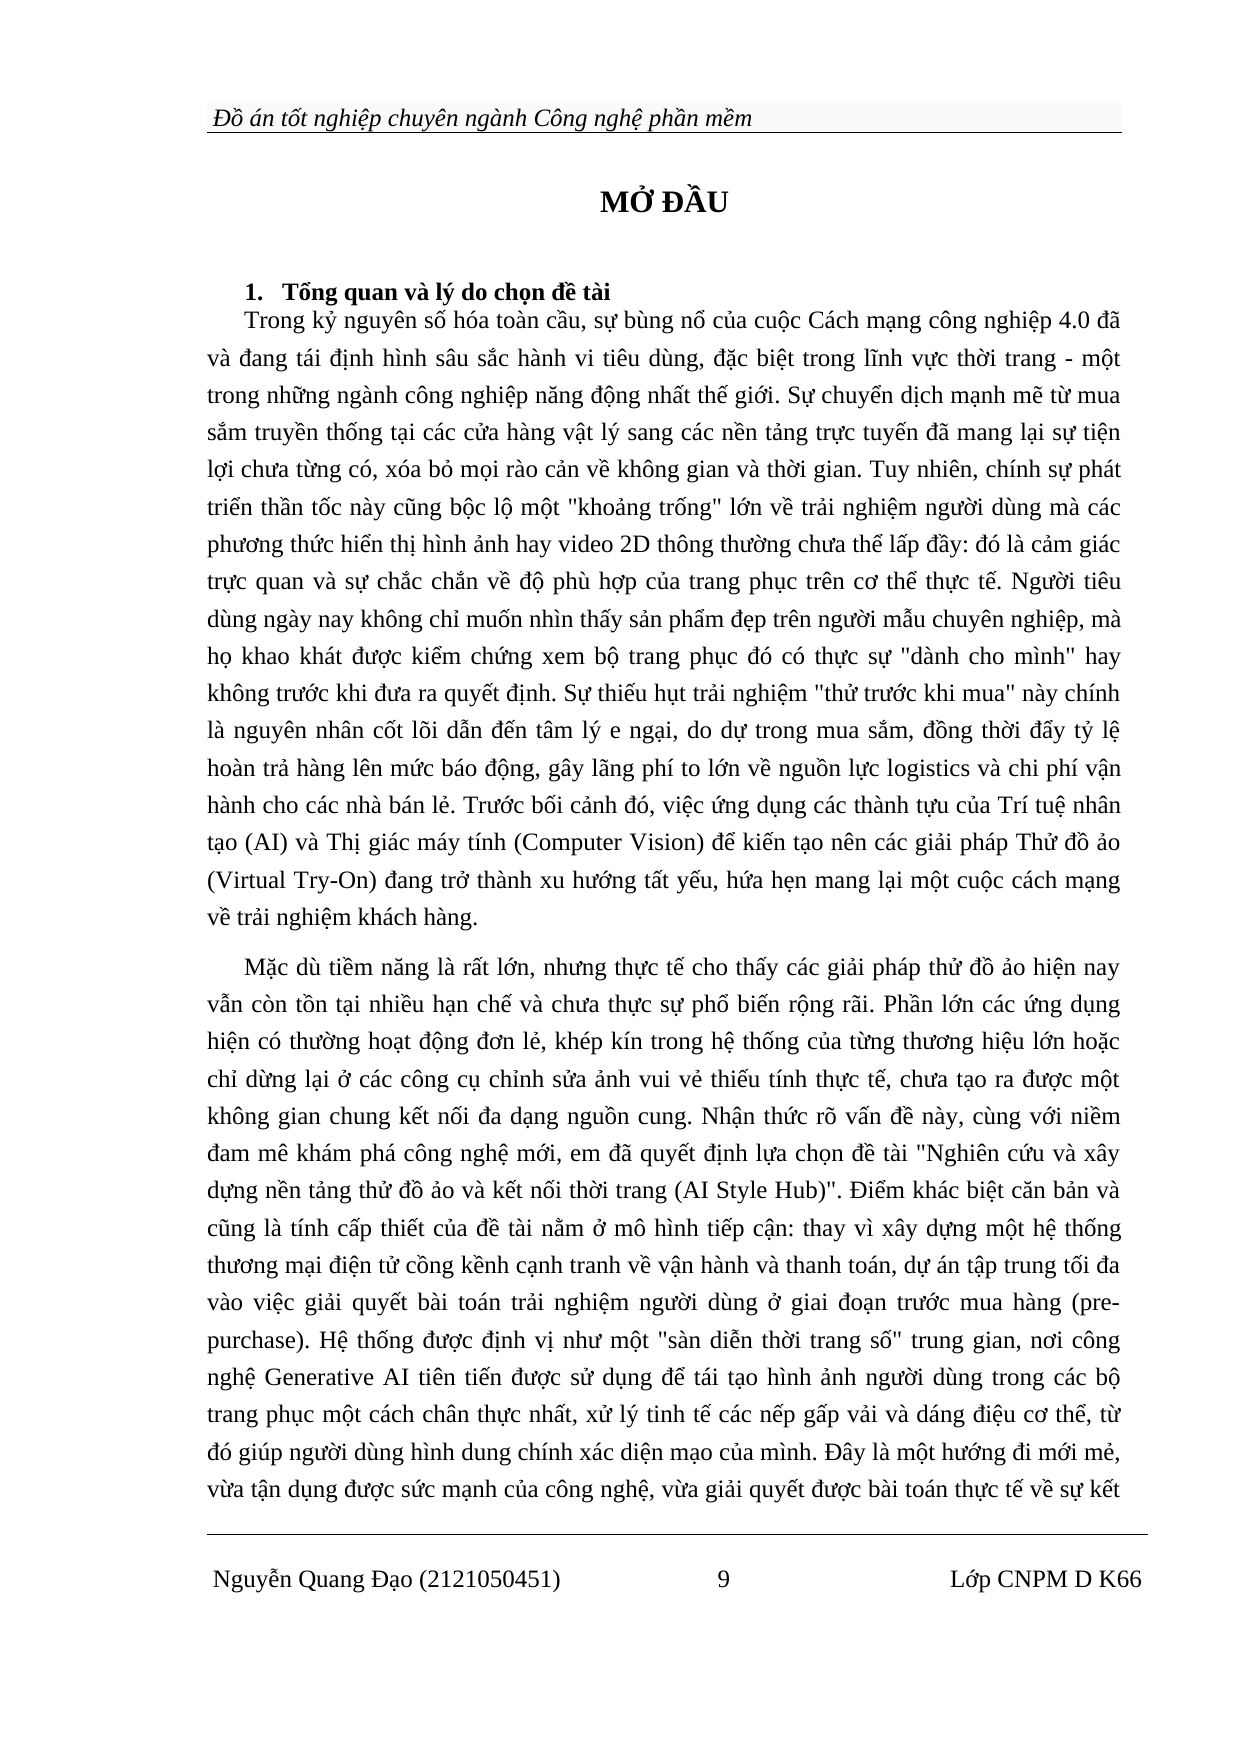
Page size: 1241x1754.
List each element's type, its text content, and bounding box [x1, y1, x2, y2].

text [207, 952, 1122, 1503]
list Tổng quan và lý do chọn đề tài [244, 277, 1122, 305]
subtitle MỞ ĐẦU [207, 183, 1122, 219]
text Trong kỷ nguyên số hóa toàn cầu, sự bùng nổ của cuộc Cách mạng công nghiệp 4.0 đã và đang tái định hình sâu sắc hành vi tiêu dùng, đặc biệt trong lĩnh vực thời trang - một trong những ngành công nghiệp năng động nhất thế giới. Sự chuyển dịch mạnh mẽ từ mua sắm truyền thống tại các cửa hàng vật lý sang các nền tảng trực tuyến đã mang lại sự tiện lợi chưa từng có, xóa bỏ mọi rào cản về không gian và thời gian. Tuy nhiên, chính sự phát triển thần tốc này cũng bộc lộ một "khoảng trống" lớn về trải nghiệm người dùng mà các phương thức hiển thị hình ảnh hay video 2D thông thường chưa thể lấp đầy: đó là cảm giác trực quan và sự chắc chắn về độ phù hợp của trang phục trên cơ thể thực tế. Người tiêu dùng ngày nay không chỉ muốn nhìn thấy sản phẩm đẹp trên người mẫu chuyên nghiệp, mà họ khao khát được kiểm chứng xem bộ trang phục đó có thực sự "dành cho mình" hay không trước khi đưa ra quyết định. Sự thiếu hụt trải nghiệm "thử trước khi mua" này chính là nguyên nhân cốt lõi dẫn đến tâm lý e ngại, do dự trong mua sắm, đồng thời đẩy tỷ lệ hoàn trả hàng lên mức báo động, gây lãng phí to lớn về nguồn lực logistics và chi phí vận hành cho các nhà bán lẻ. Trước bối cảnh đó, việc ứng dụng các thành tựu của Trí tuệ nhân tạo (AI) và Thị giác máy tính (Computer Vision) để kiến tạo nên các giải pháp Thử đồ ảo (Virtual Try-On) đang trở thành xu hướng tất yếu, hứa hẹn mang lại một cuộc cách mạng về trải nghiệm khách hàng. [207, 305, 1122, 931]
